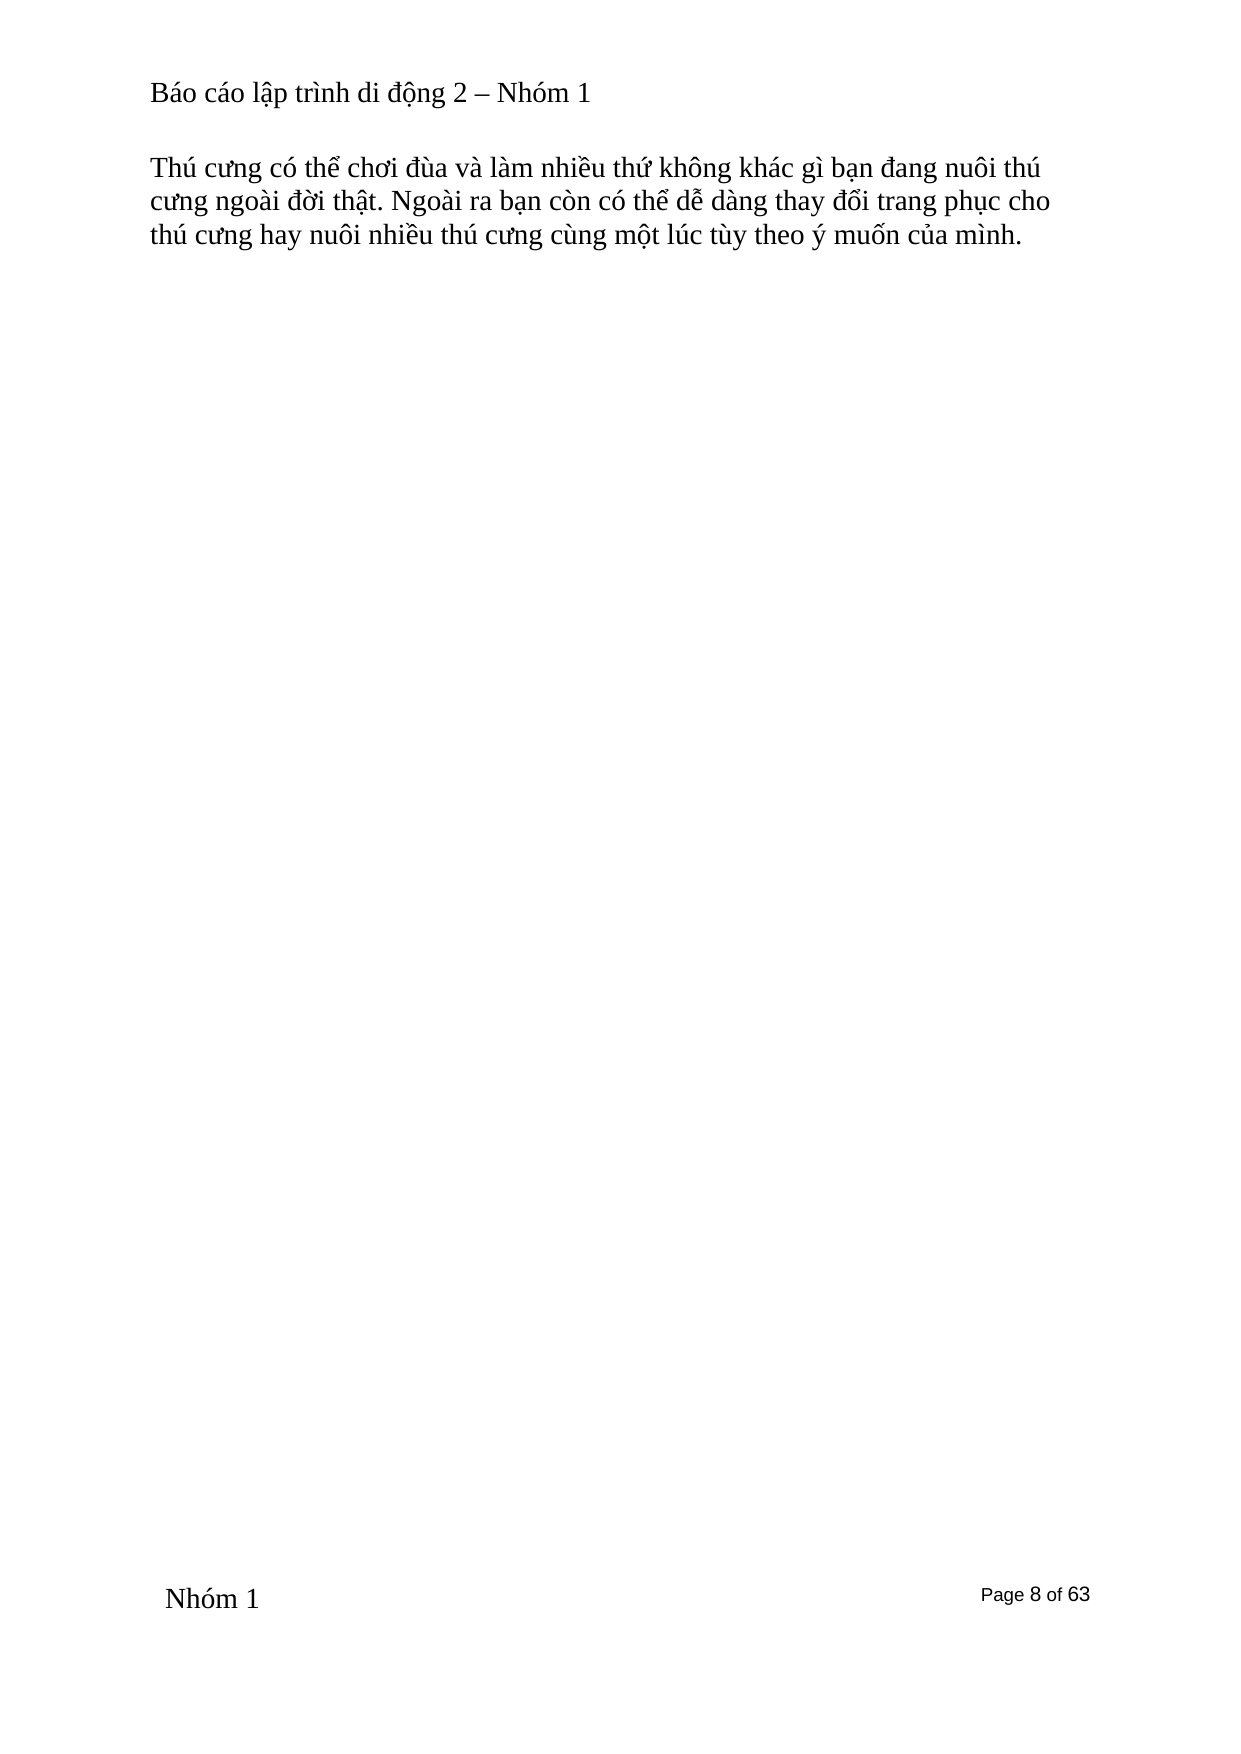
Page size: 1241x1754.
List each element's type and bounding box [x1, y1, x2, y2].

text [150, 150, 1090, 251]
